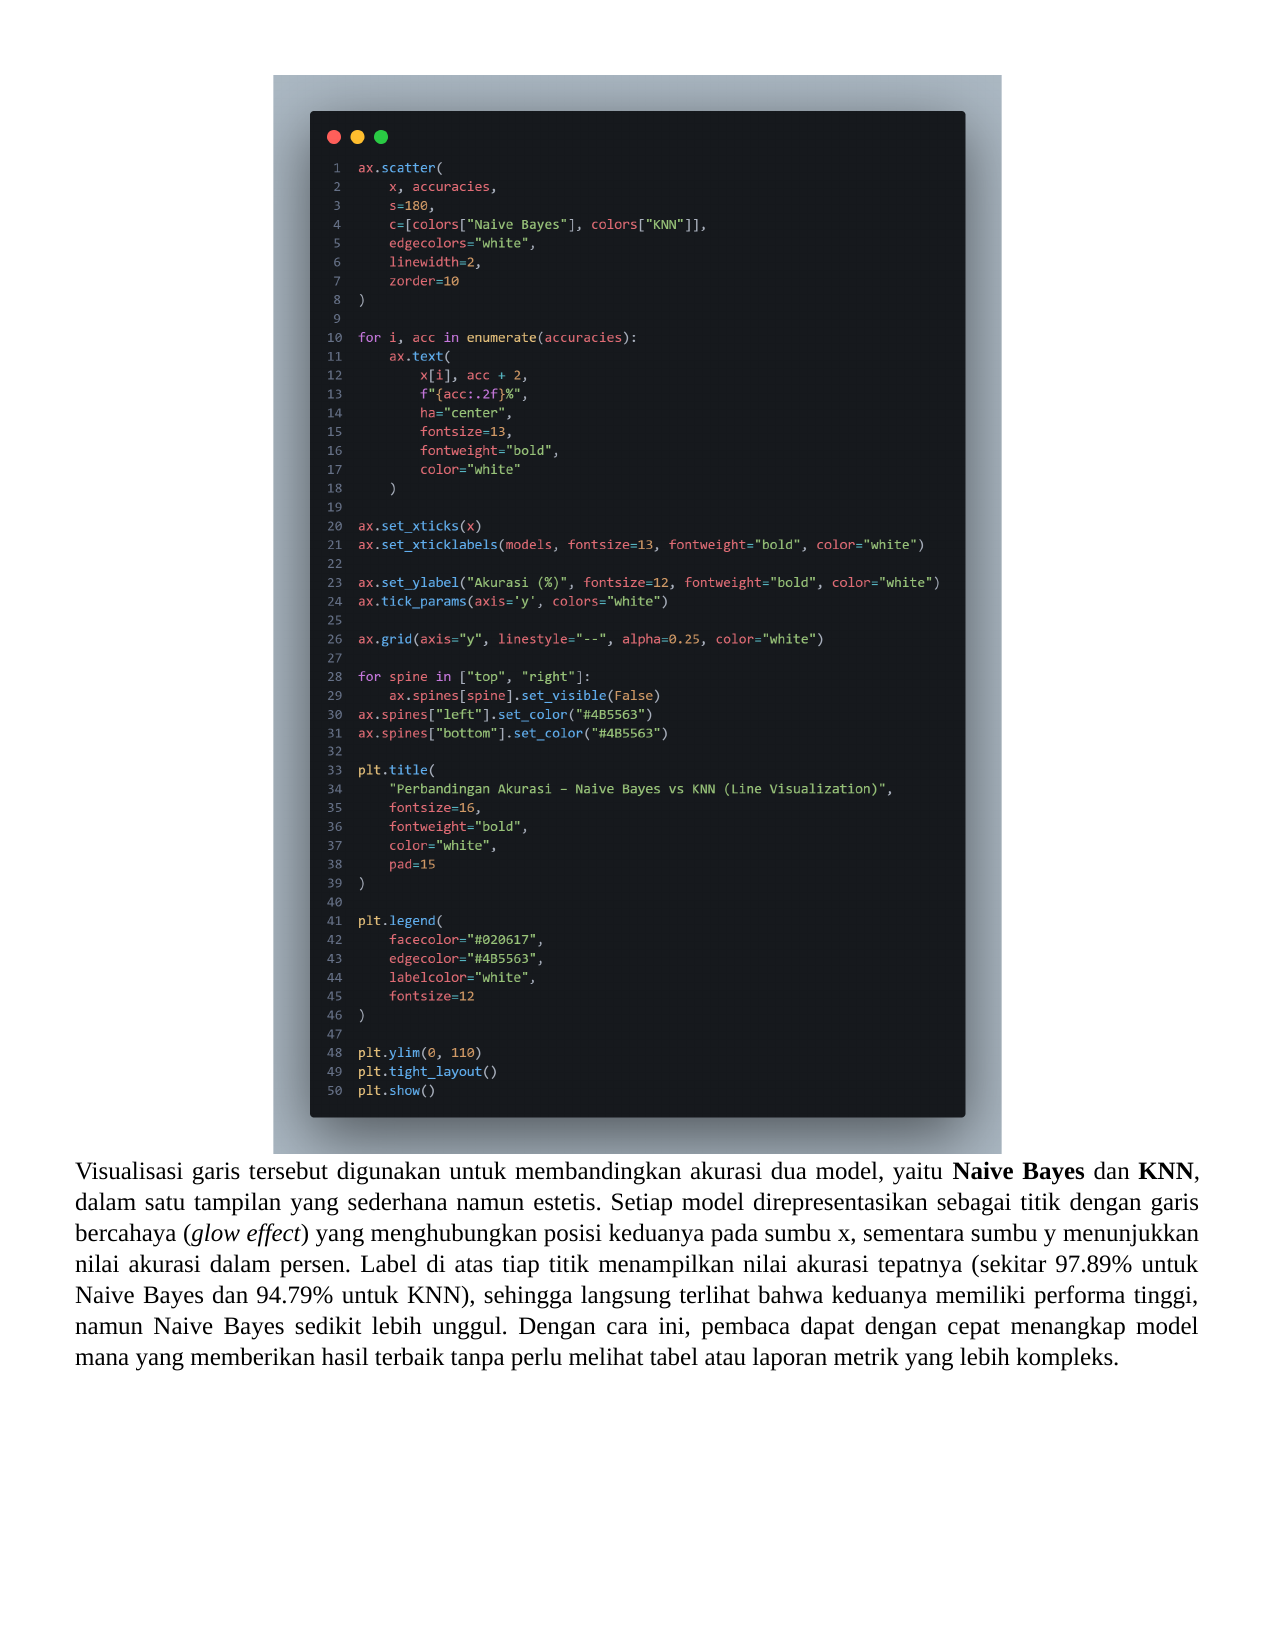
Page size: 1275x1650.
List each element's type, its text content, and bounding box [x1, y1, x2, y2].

list Visualisasi garis tersebut digunakan untuk membandingkan akurasi dua model, yaitu Naive Bayes dan KNN, dalam satu tampilan yang sederhana namun estetis. Setiap model direpresentasikan sebagai titik dengan garis bercahaya (glow effect) yang menghubungkan posisi keduanya pada sumbu x, sementara sumbu y menunjukkan nilai akurasi dalam persen. Label di atas tiap titik menampilkan nilai akurasi tepatnya (sekitar 97.89% untuk Naive Bayes dan 94.79% untuk KNN), sehingga langsung terlihat bahwa keduanya memiliki performa tinggi, namun Naive Bayes sedikit lebih unggul. Dengan cara ini, pembaca dapat dengan cepat menangkap model mana yang memberikan hasil terbaik tanpa perlu melihat tabel atau laporan metrik yang lebih kompleks. [75, 1156, 1200, 1371]
picture [273, 75, 1002, 1154]
